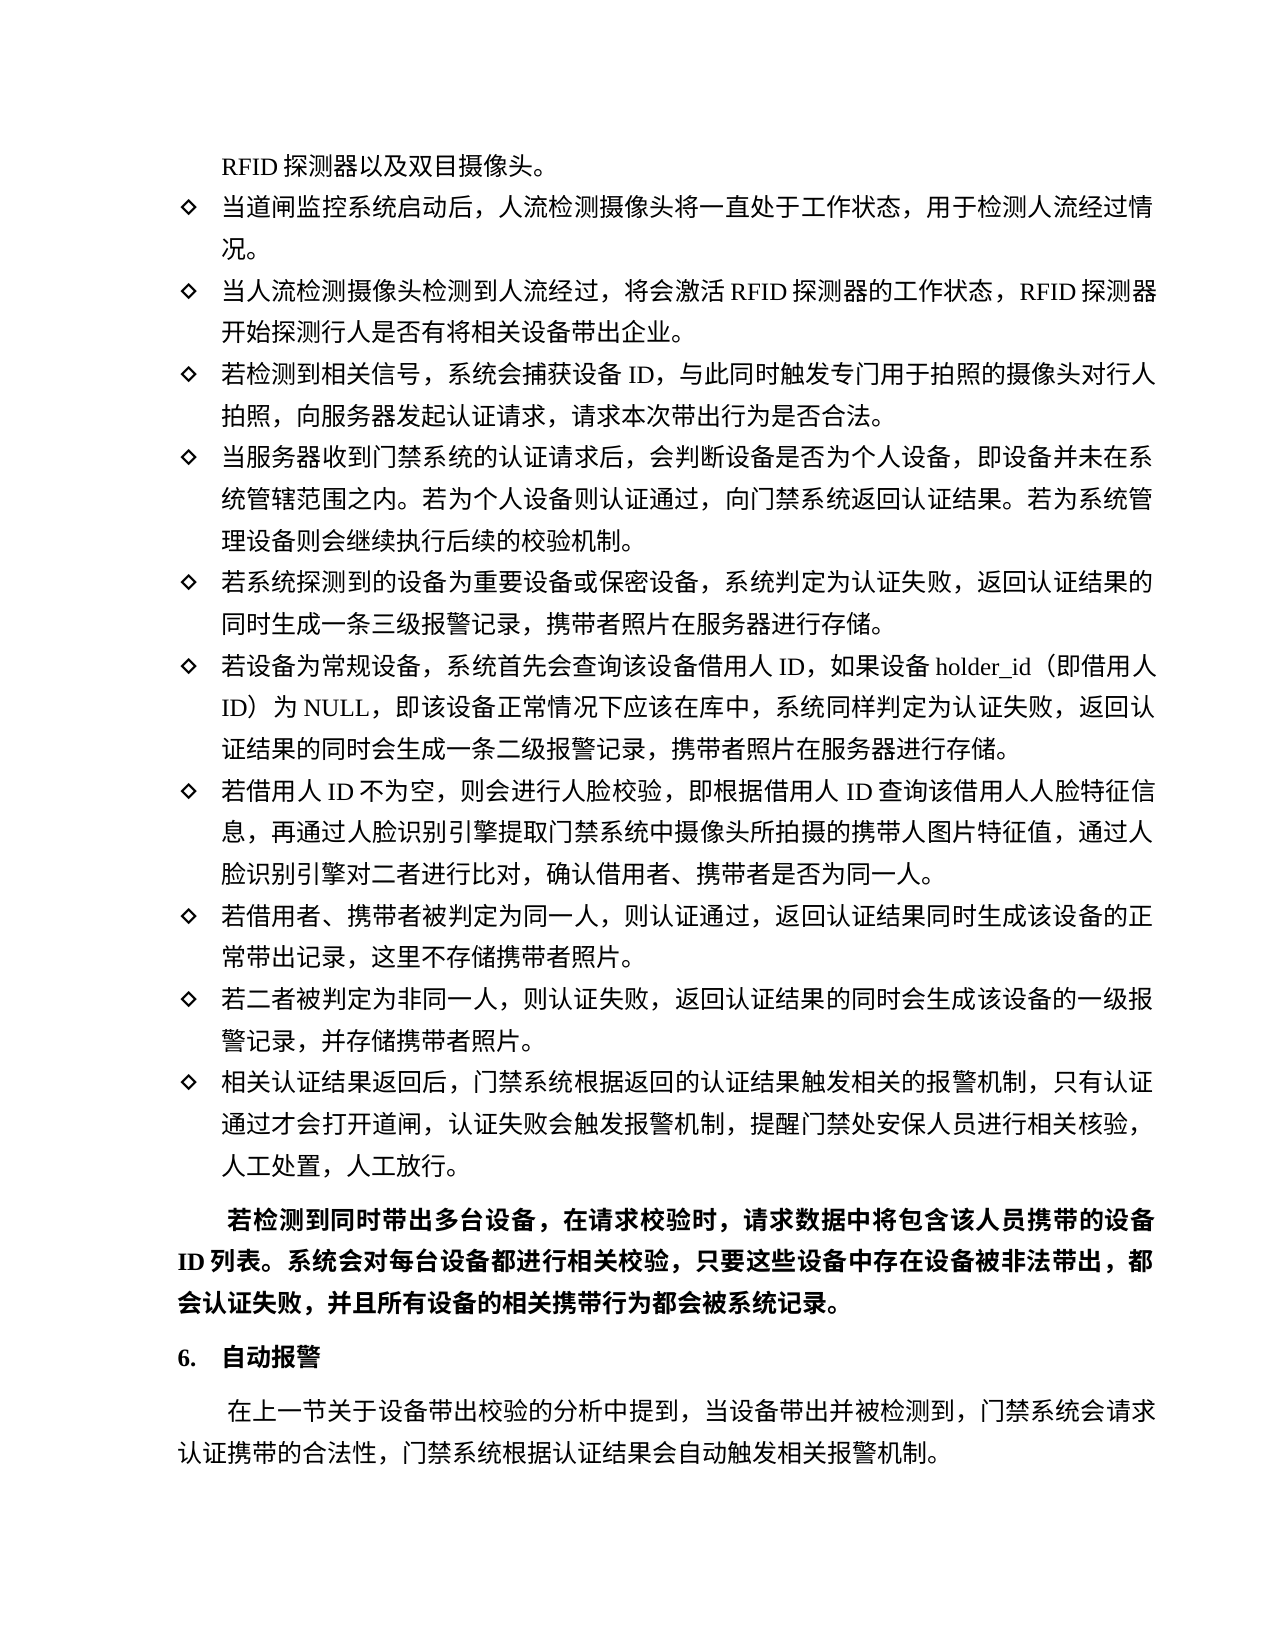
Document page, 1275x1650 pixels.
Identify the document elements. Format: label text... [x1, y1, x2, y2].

list 若检测到相关信号，系统会捕获设备ID，与此同时触发专门用于拍照的摄像头对行人拍照，向服务器发起认证请求，请求本次带出行为是否合法。 [177, 350, 1157, 433]
list 当人流检测摄像头检测到人流经过，将会激活RFID探测器的工作状态，RFID探测器开始探测行人是否有将相关设备带出企业。 [177, 267, 1157, 350]
list 当道闸监控系统启动后，人流检测摄像头将一直处于工作状态，用于检测人流经过情况。 [177, 183, 1157, 267]
list 若设备为常规设备，系统首先会查询该设备借用人ID，如果设备holder_id（即借用人ID）为NULL，即该设备正常情况下应该在库中，系统同样判定为认证失败，返回认证结果的同时会生成一条二级报警记录，携带者照片在服务器进行存储。 [177, 642, 1157, 767]
text 若检测到同时带出多台设备，在请求校验时，请求数据中将包含该人员携带的设备ID列表。系统会对每台设备都进行相关校验，只要这些设备中存在设备被非法带出，都会认证失败，并且所有设备的相关携带行为都会被系统记录。 [177, 1196, 1157, 1321]
list 若借用者、携带者被判定为同一人，则认证通过，返回认证结果同时生成该设备的正常带出记录，这里不存储携带者照片。 [177, 892, 1157, 975]
text 在上一节关于设备带出校验的分析中提到，当设备带出并被检测到，门禁系统会请求认证携带的合法性，门禁系统根据认证结果会自动触发相关报警机制。 [177, 1387, 1157, 1471]
list 当服务器收到门禁系统的认证请求后，会判断设备是否为个人设备，即设备并未在系统管辖范围之内。若为个人设备则认证通过，向门禁系统返回认证结果。若为系统管理设备则会继续执行后续的校验机制。 [177, 433, 1157, 558]
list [177, 142, 1157, 183]
list 自动报警 [177, 1333, 1157, 1375]
list 相关认证结果返回后，门禁系统根据返回的认证结果触发相关的报警机制，只有认证通过才会打开道闸，认证失败会触发报警机制，提醒门禁处安保人员进行相关核验，人工处置，人工放行。 [177, 1058, 1157, 1183]
list 若借用人ID不为空，则会进行人脸校验，即根据借用人ID查询该借用人人脸特征信息，再通过人脸识别引擎提取门禁系统中摄像头所拍摄的携带人图片特征值，通过人脸识别引擎对二者进行比对，确认借用者、携带者是否为同一人。 [177, 767, 1157, 892]
list 若二者被判定为非同一人，则认证失败，返回认证结果的同时会生成该设备的一级报警记录，并存储携带者照片。 [177, 975, 1157, 1058]
list 若系统探测到的设备为重要设备或保密设备，系统判定为认证失败，返回认证结果的同时生成一条三级报警记录，携带者照片在服务器进行存储。 [177, 558, 1157, 642]
